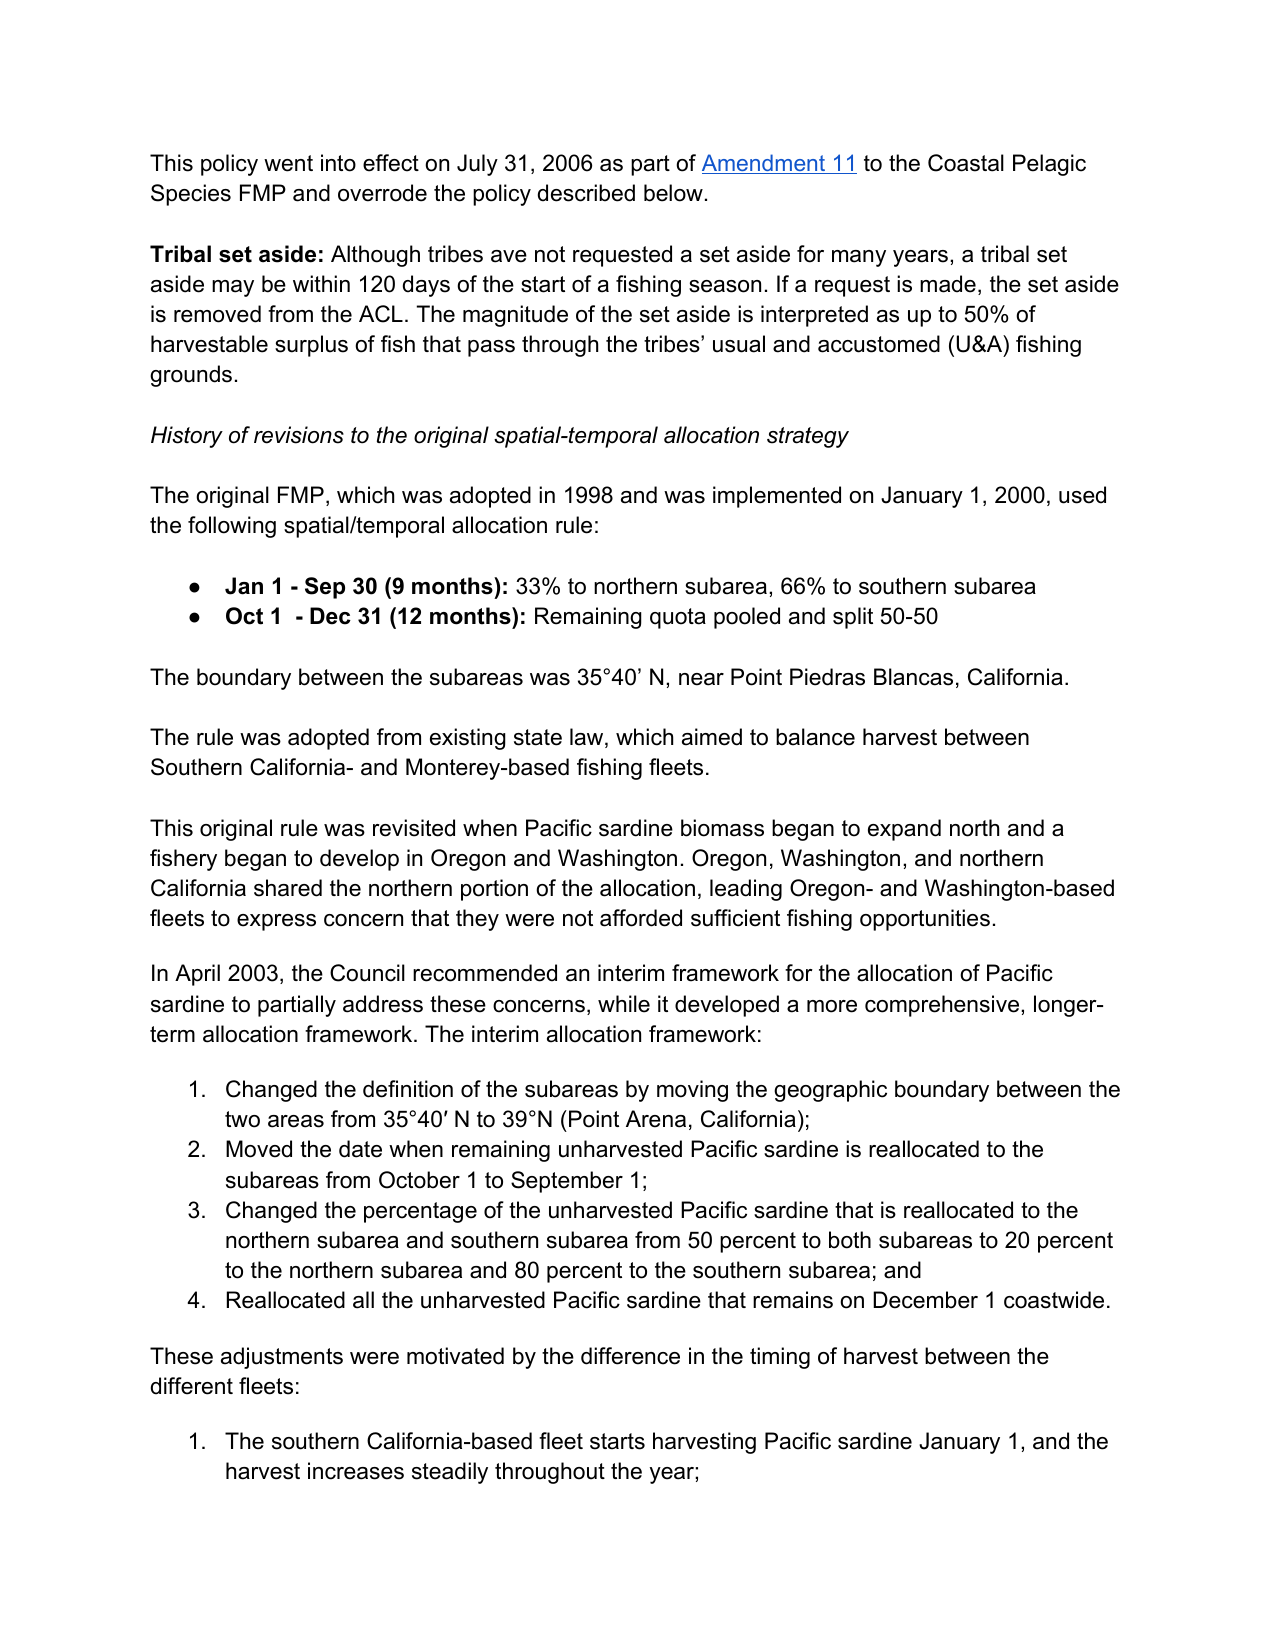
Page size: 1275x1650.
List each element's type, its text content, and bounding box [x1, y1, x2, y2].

list Oct 1 - Dec 31 (12 months): Remaining quota pooled and split 50-50 [187, 603, 1125, 629]
text This policy went into effect on July 31, 2006 as part of Amendment 11 to the Coastal Pelagic Species FMP and overrode the policy described below. [150, 150, 1125, 207]
list Changed the percentage of the unharvested Pacific sardine that is reallocated to the northern subarea and southern subarea from 50 percent to both subareas to 20 percent to the northern subarea and 80 percent to the southern subarea; and [187, 1197, 1125, 1284]
list Reallocated all the unharvested Pacific sardine that remains on December 1 coastwide. [187, 1287, 1125, 1314]
list The southern California-based fleet starts harvesting Pacific sardine January 1, and the harvest increases steadily throughout the year; [187, 1428, 1125, 1485]
text In April 2003, the Council recommended an interim framework for the allocation of Pacific sardine to partially address these concerns, while it developed a more comprehensive, longer-term allocation framework. The interim allocation framework: [150, 960, 1125, 1047]
text These adjustments were motivated by the difference in the timing of harvest between the different fleets: [150, 1343, 1125, 1399]
text The boundary between the subareas was 35°40’ N, near Point Piedras Blancas, California. [150, 663, 1125, 690]
text The rule was adopted from existing state law, which aimed to balance harvest between Southern California- and Monterey-based fishing fleets. [150, 724, 1125, 781]
text This original rule was revisited when Pacific sardine biomass began to expand north and a fishery began to develop in Oregon and Washington. Oregon, Washington, and northern California shared the northern portion of the allocation, leading Oregon- and Washington-based fleets to express concern that they were not afforded sufficient fishing opportunities. [150, 814, 1125, 932]
list Jan 1 - Sep 30 (9 months): 33% to northern subarea, 66% to southern subarea [187, 573, 1125, 599]
text The original FMP, which was adopted in 1998 and was implemented on January 1, 2000, used the following spatial/temporal allocation rule: [150, 482, 1125, 539]
text History of revisions to the original spatial-temporal allocation strategy [150, 422, 1125, 448]
list Changed the definition of the subareas by moving the geographic boundary between the two areas from 35°40′ N to 39°N (Point Arena, California); [187, 1076, 1125, 1133]
text Tribal set aside: Although tribes ave not requested a set aside for many years, a tribal set aside may be within 120 days of the start of a fishing season. If a request is made, the set aside is removed from the ACL. The magnitude of the set aside is interpreted as up to 50% of harvestable surplus of fish that pass through the tribes’ usual and accustomed (U&A) fishing grounds. [150, 241, 1125, 388]
list Moved the date when remaining unharvested Pacific sardine is reallocated to the subareas from October 1 to September 1; [187, 1136, 1125, 1193]
